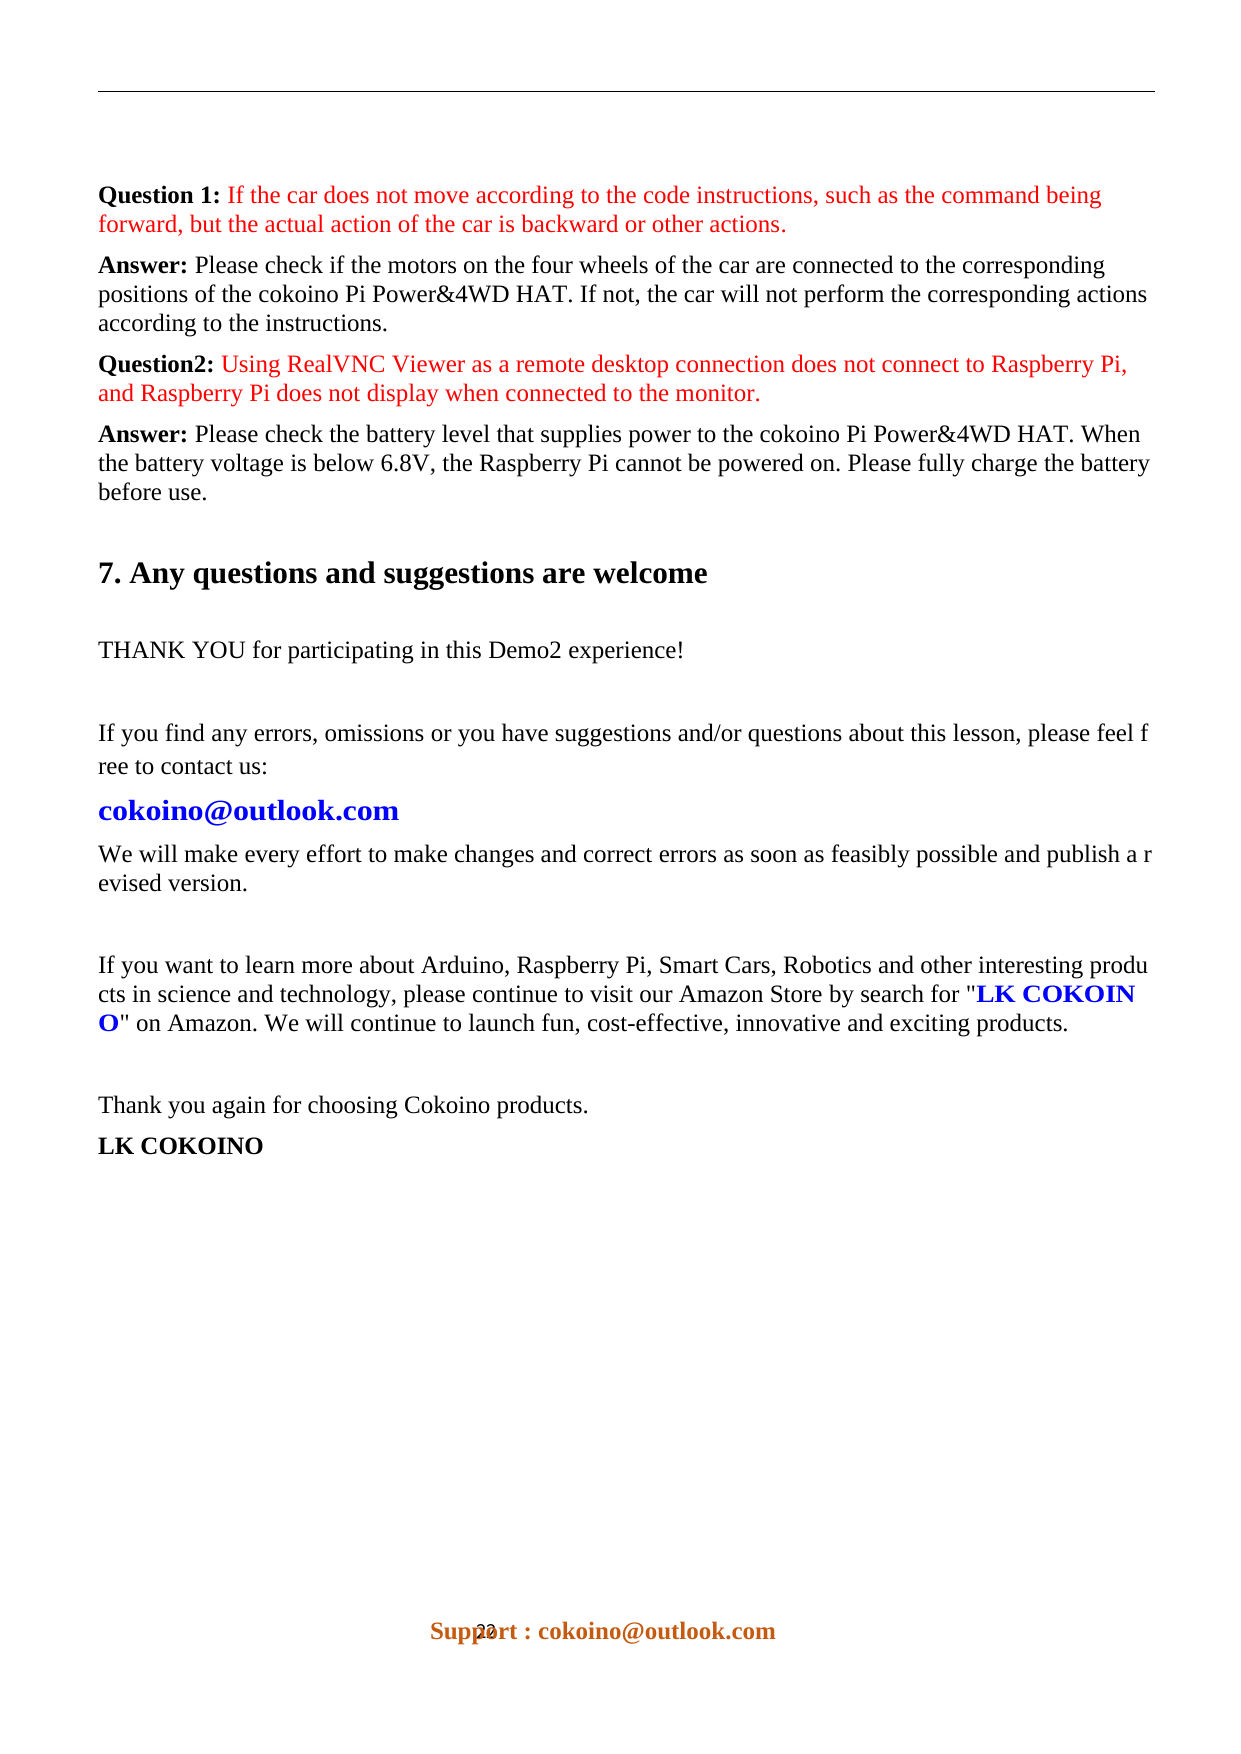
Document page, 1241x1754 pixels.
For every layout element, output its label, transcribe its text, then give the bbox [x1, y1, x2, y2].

text We will make every effort to make changes and correct errors as soon as feasibly possible and publish a revised version. [98, 839, 1155, 896]
text THANK YOU for participating in this Demo2 experience! [98, 636, 1155, 664]
text Answer: Please check if the motors on the four wheels of the car are connected to the corresponding positions of the cokoino Pi Power&4WD HAT. If not, the car will not perform the corresponding actions according to the instructions. [98, 250, 1155, 337]
text Answer: Please check the battery level that supplies power to the cokoino Pi Power&4WD HAT. When the battery voltage is below 6.8V, the Raspberry Pi cannot be powered on. Please fully charge the battery before use. [98, 419, 1155, 505]
text Question 1: If the car does not move according to the code instructions, such as the command being forward, but the actual action of the car is backward or other actions. [98, 180, 1155, 238]
text If you find any errors, omissions or you have suggestions and/or questions about this lesson, please feel free to contact us: [98, 718, 1155, 780]
text LK COKOINO [98, 1131, 1155, 1160]
text cokoino@outlook.com [98, 793, 1155, 826]
text Question2: Using RealVNC Viewer as a remote desktop connection does not connect to Raspberry Pi, and Raspberry Pi does not display when connected to the monitor. [98, 349, 1155, 407]
text Thank you again for choosing Cokoino products. [98, 1090, 1155, 1119]
subtitle Any questions and suggestions are welcome [98, 554, 1155, 591]
text If you want to learn more about Arduino, Raspberry Pi, Smart Cars, Robotics and other interesting products in science and technology, please continue to visit our Amazon Store by search for "LK COKOINO" on Amazon. We will continue to launch fun, cost-effective, innovative and exciting products. [98, 950, 1155, 1036]
